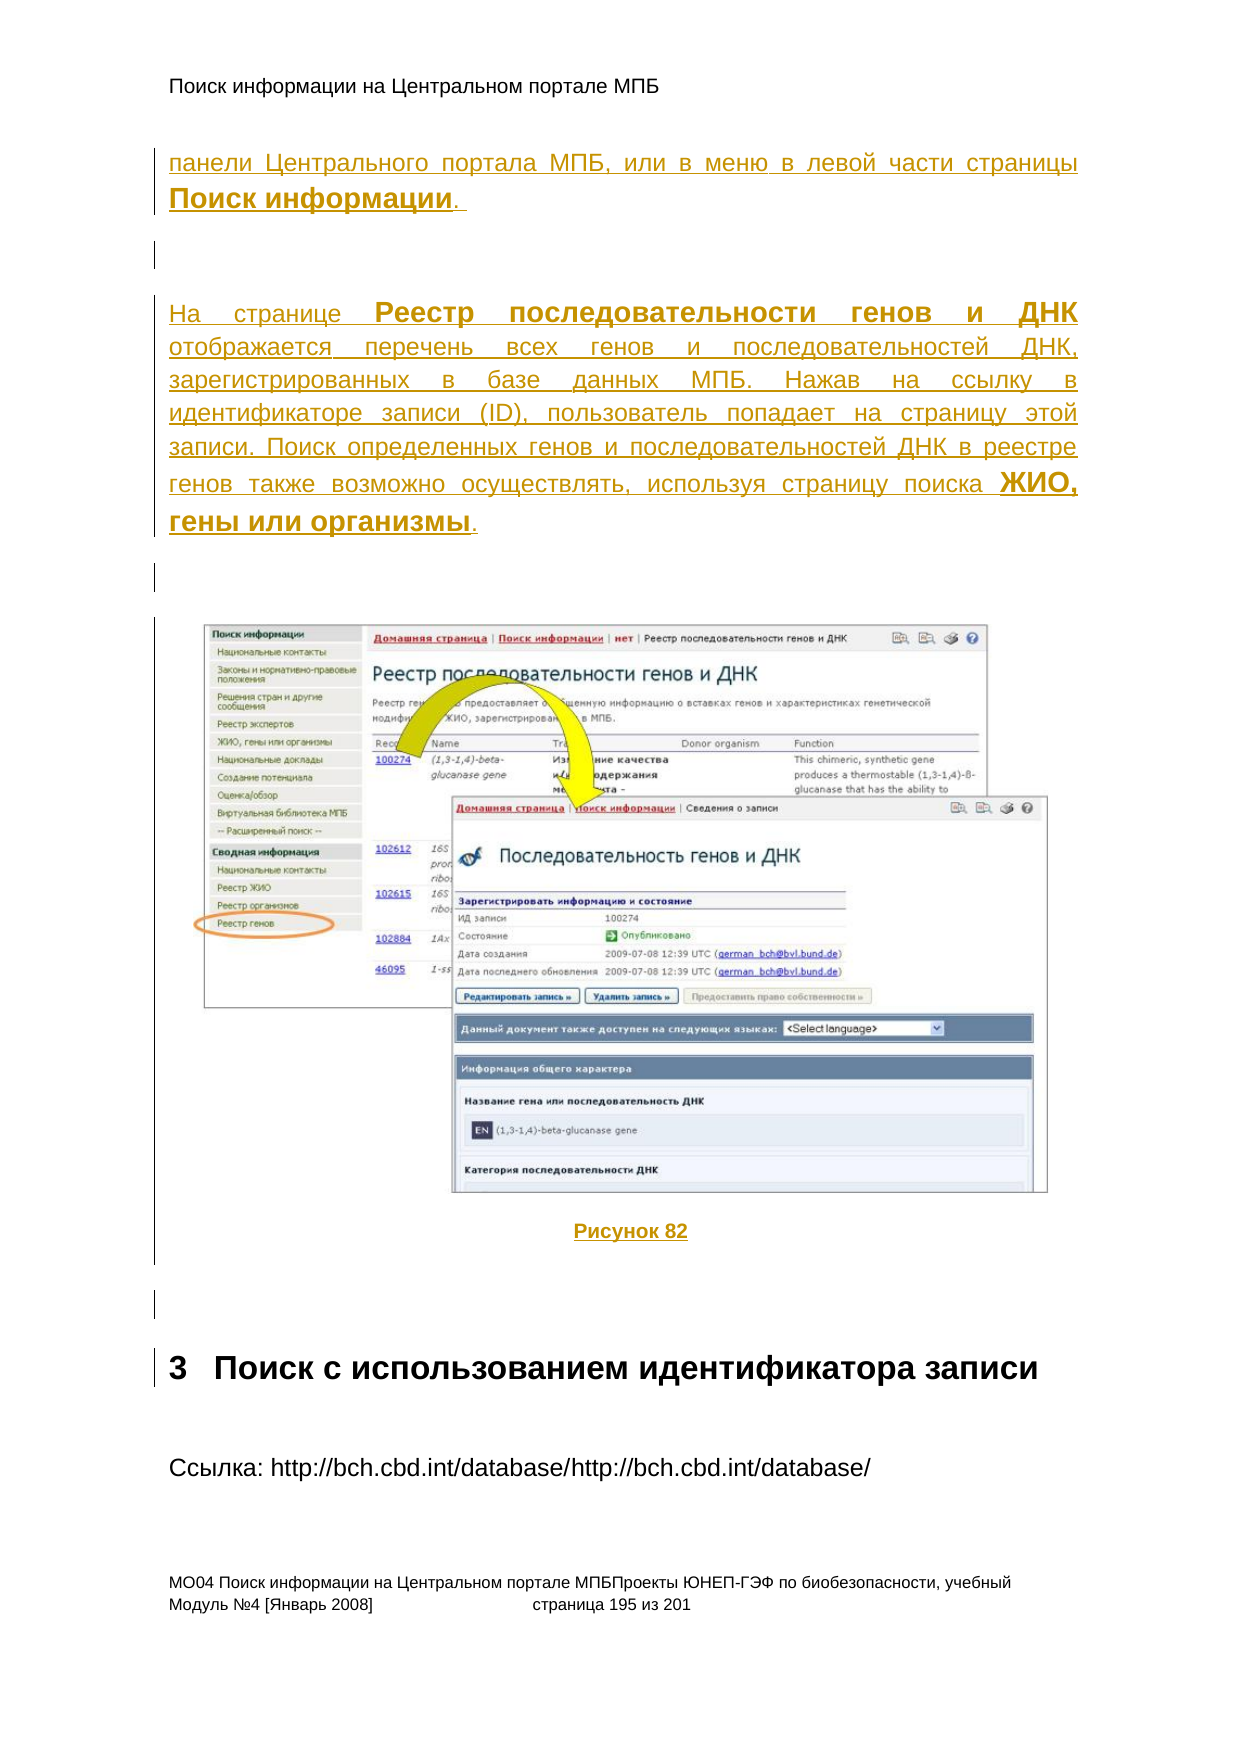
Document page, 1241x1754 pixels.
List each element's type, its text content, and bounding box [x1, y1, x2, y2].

text Поиск с использованием идентификатора записи [169, 1348, 1078, 1387]
text Ссылка: http://bch.cbd.int/database/ [169, 1452, 1078, 1481]
picture [193, 624, 1049, 1194]
